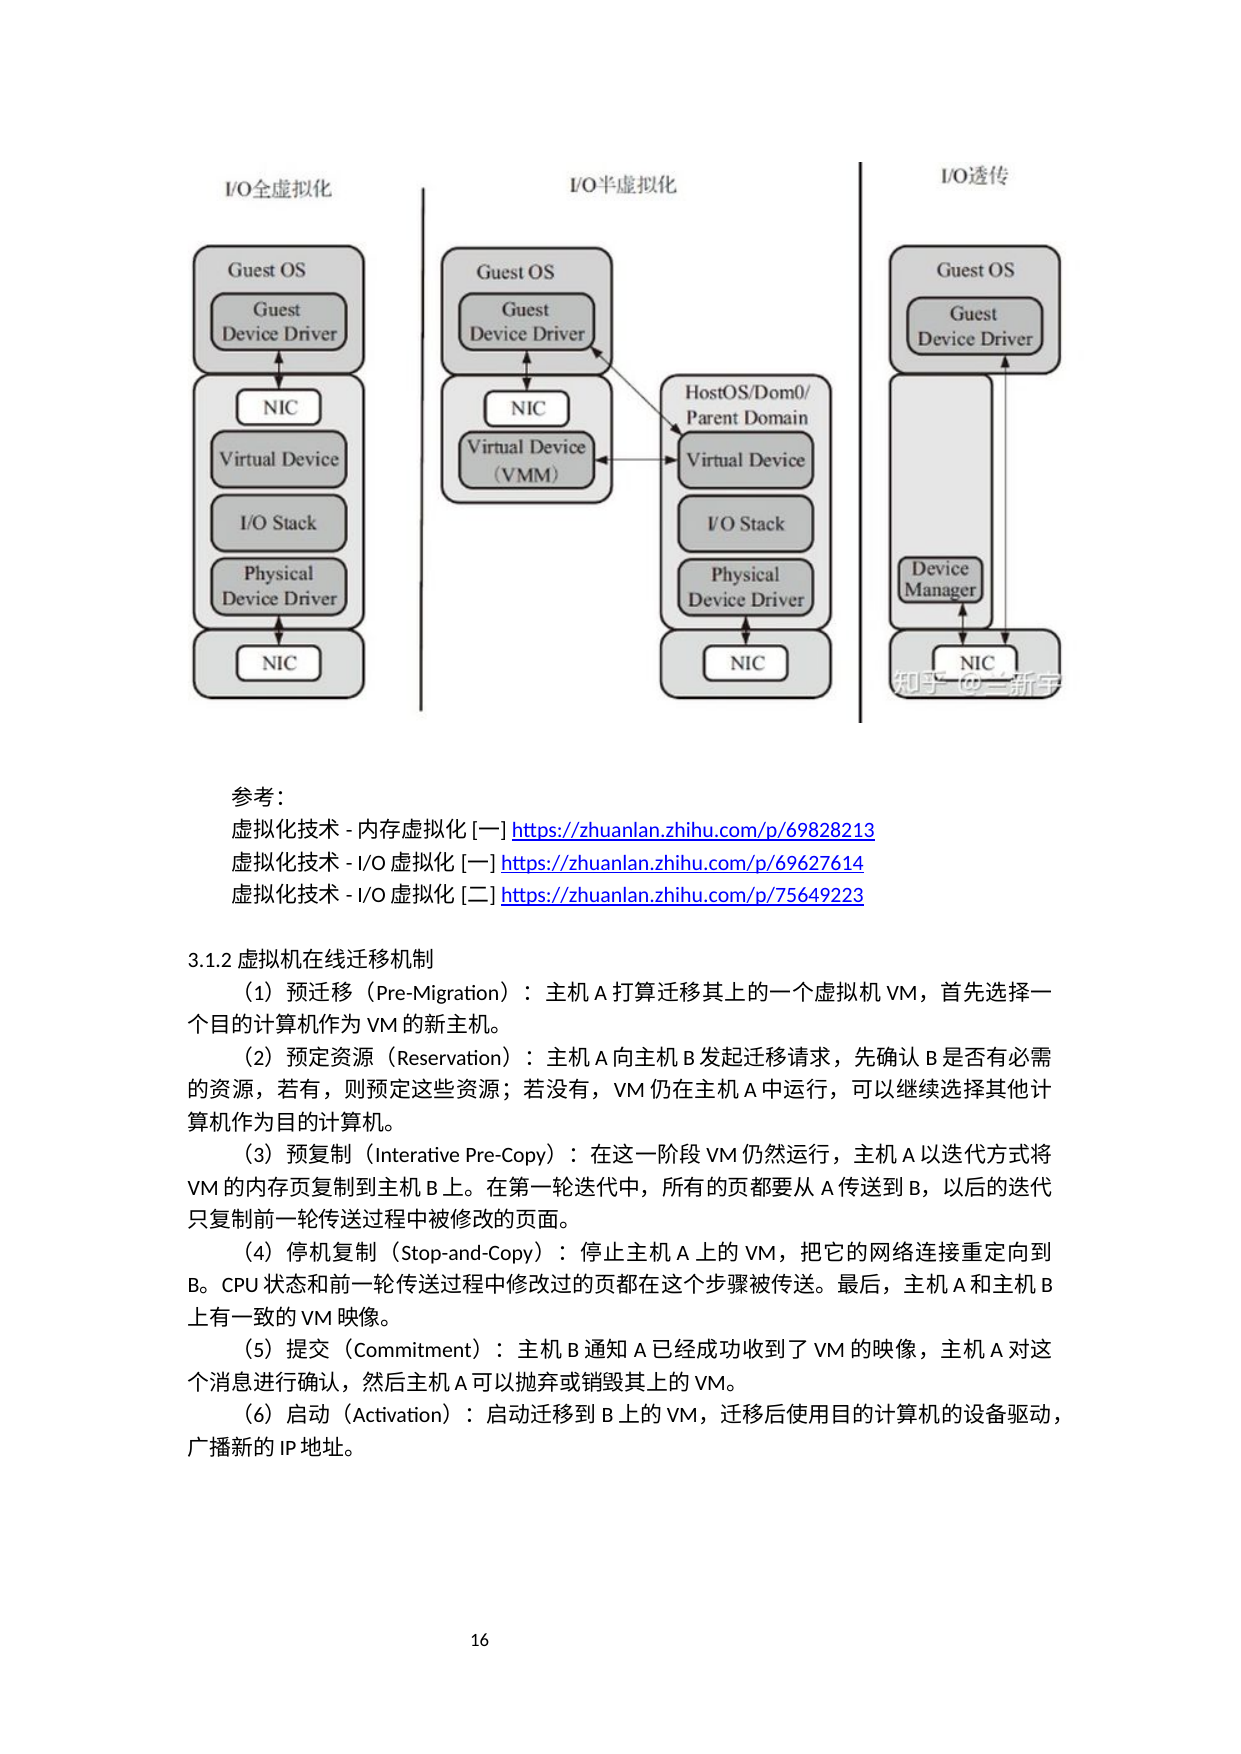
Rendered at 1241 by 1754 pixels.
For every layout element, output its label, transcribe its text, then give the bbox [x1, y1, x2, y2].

list 提交（Commitment）：主机B通知A已经成功收到了VM的映像，主机A对这个消息进行确认，然后主机A可以抛弃或销毁其上的VM。 [187, 1332, 1053, 1397]
text 虚拟化技术 - I/O虚拟化 [一] https://zhuanlan.zhihu.com/p/69627614 [187, 844, 1053, 877]
list 停机复制（Stop-and-Copy）：停止主机A上的VM，把它的网络连接重定向到B。CPU状态和前一轮传送过程中修改过的页都在这个步骤被传送。最后，主机A和主机B上有一致的VM映像。 [187, 1234, 1053, 1332]
text 虚拟化技术 - 内存虚拟化 [一] https://zhuanlan.zhihu.com/p/69828213 [187, 812, 1053, 844]
text 虚拟化技术 - I/O虚拟化 [二] https://zhuanlan.zhihu.com/p/75649223 [187, 877, 1053, 909]
list 启动（Activation）：启动迁移到B上的VM，迁移后使用目的计算机的设备驱动，广播新的IP地址。 [187, 1397, 1053, 1462]
text 参考： [187, 779, 1053, 812]
list 虚拟机在线迁移机制 [187, 942, 1053, 974]
list 预复制（Interative Pre-Copy）：在这一阶段VM仍然运行，主机A以迭代方式将VM的内存页复制到主机B上。在第一轮迭代中，所有的页都要从A传送到B，以后的迭代只复制前一轮传送过程中被修改的页面。 [187, 1137, 1053, 1234]
list 预定资源（Reservation）：主机A向主机B发起迁移请求，先确认B是否有必需的资源，若有，则预定这些资源；若没有，VM仍在主机A中运行，可以继续选择其他计算机作为目的计算机。 [187, 1039, 1053, 1137]
picture [187, 162, 1085, 723]
list 预迁移（Pre-Migration）：主机A打算迁移其上的一个虚拟机VM，首先选择一个目的计算机作为VM的新主机。 [187, 974, 1053, 1039]
